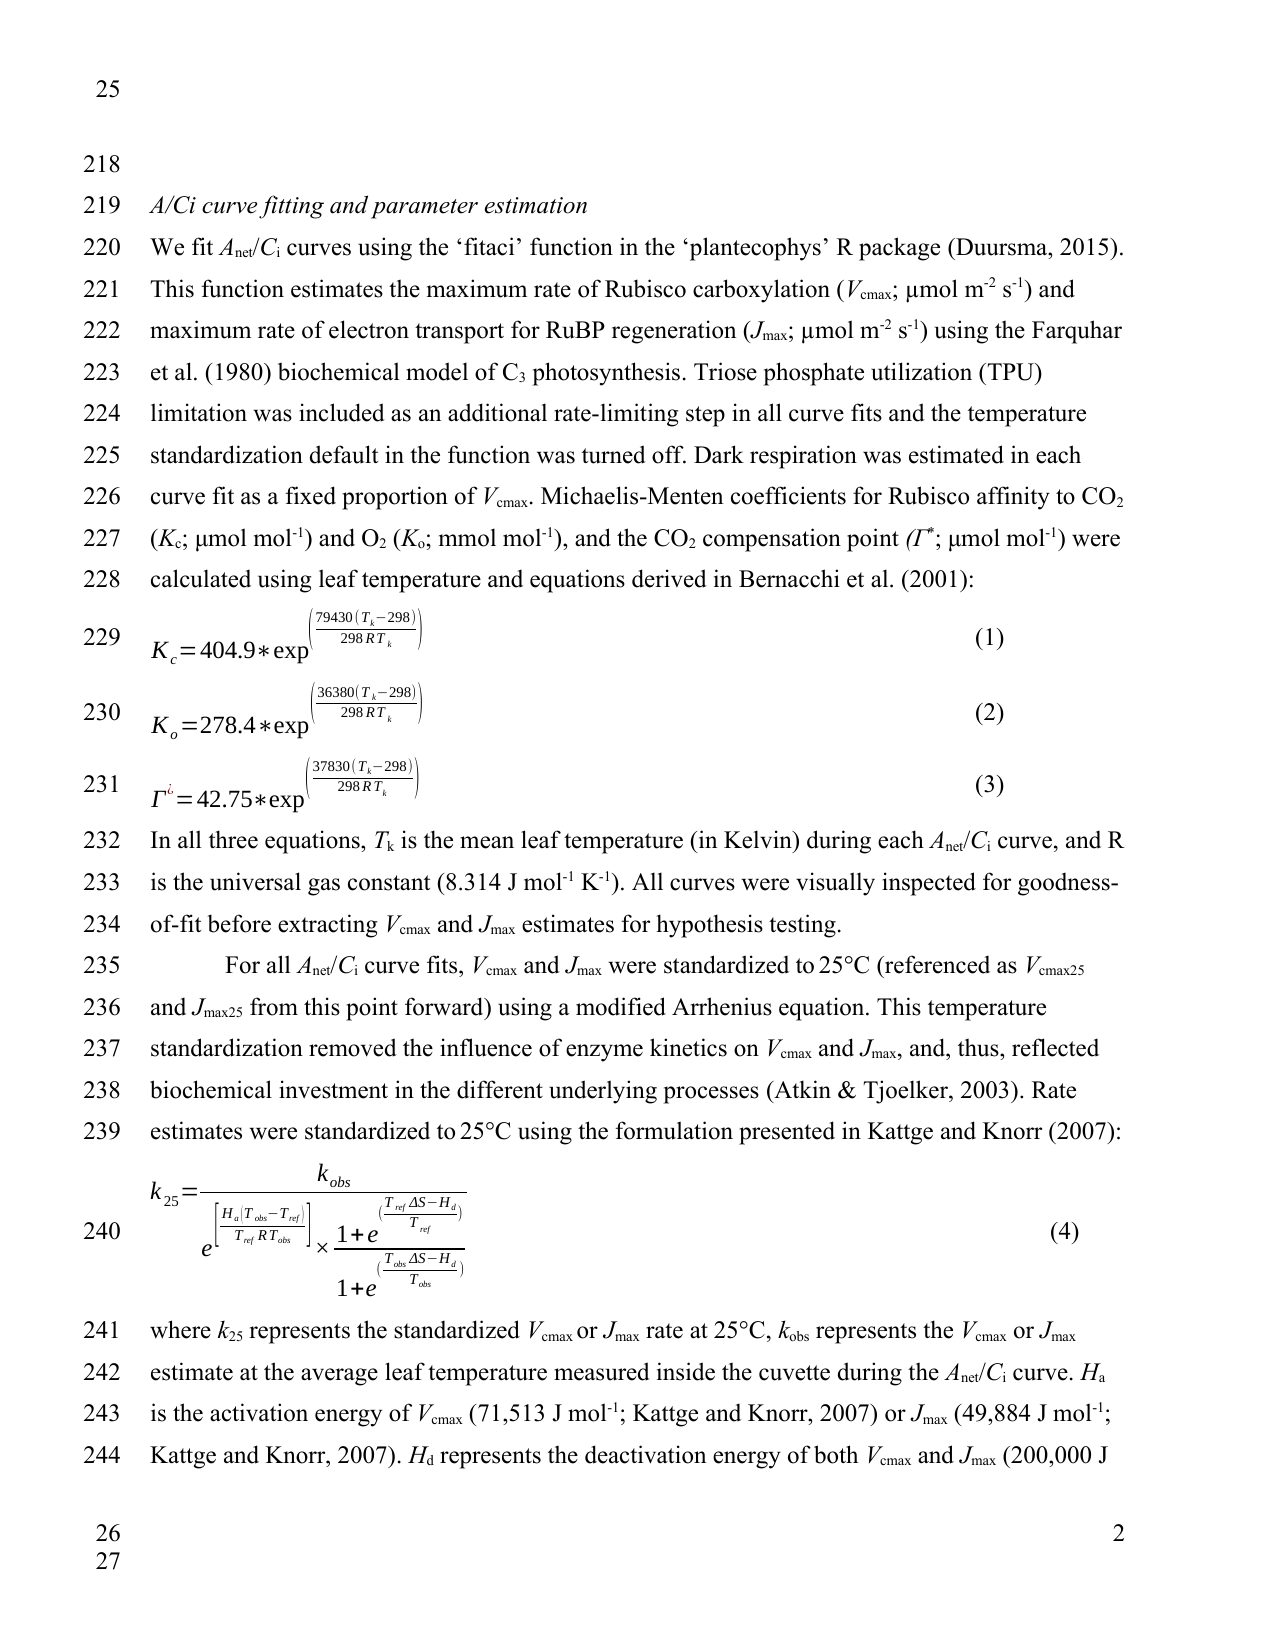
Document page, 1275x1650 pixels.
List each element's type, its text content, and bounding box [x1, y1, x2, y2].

text In all three equations, Tk is the mean leaf temperature (in Kelvin) during each Anet/Ci curve, and R is the universal gas constant (8.314 J mol-1 K-1). All curves were visually inspected for goodness-of-fit before extracting Vcmax and Jmax estimates for hypothesis testing. [150, 827, 1125, 937]
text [150, 1316, 1125, 1469]
text For all Anet/Ci curve fits, Vcmax and Jmax were standardized to 25°C (referenced as Vcmax25 and Jmax25 from this point forward) using a modified Arrhenius equation. This temperature standardization removed the influence of enzyme kinetics on Vcmax and Jmax, and, thus, reflected biochemical investment in the different underlying processes . Rate estimates were standardized to 25°C using the formulation presented in : [150, 951, 1125, 1145]
text (2) [150, 682, 1125, 742]
text (4) [150, 1159, 1125, 1303]
text We fit Anet/Ci curves using the ‘fitaci’ function in the ‘plantecophys’ R package . This function estimates the maximum rate of Rubisco carboxylation (Vcmax; µmol m-2 s-1) and maximum rate of electron transport for RuBP regeneration (Jmax; µmol m-2 s-1) using the biochemical model of C3 photosynthesis. Triose phosphate utilization (TPU) limitation was included as an additional rate-limiting step in all curve fits and the temperature standardization default in the function was turned off. Dark respiration was estimated in each curve fit as a fixed proportion of Vcmax. Michaelis-Menten coefficients for Rubisco affinity to CO2 (Kc; μmol mol-1) and O2 (Ko; mmol mol-1), and the CO2 compensation point (Γ*; μmol mol-1) were calculated using leaf temperature and equations derived in : [150, 233, 1125, 593]
text (1) [150, 607, 1125, 668]
text (3) [150, 756, 1125, 813]
text A/Ci curve fitting and parameter estimation [150, 192, 1125, 219]
